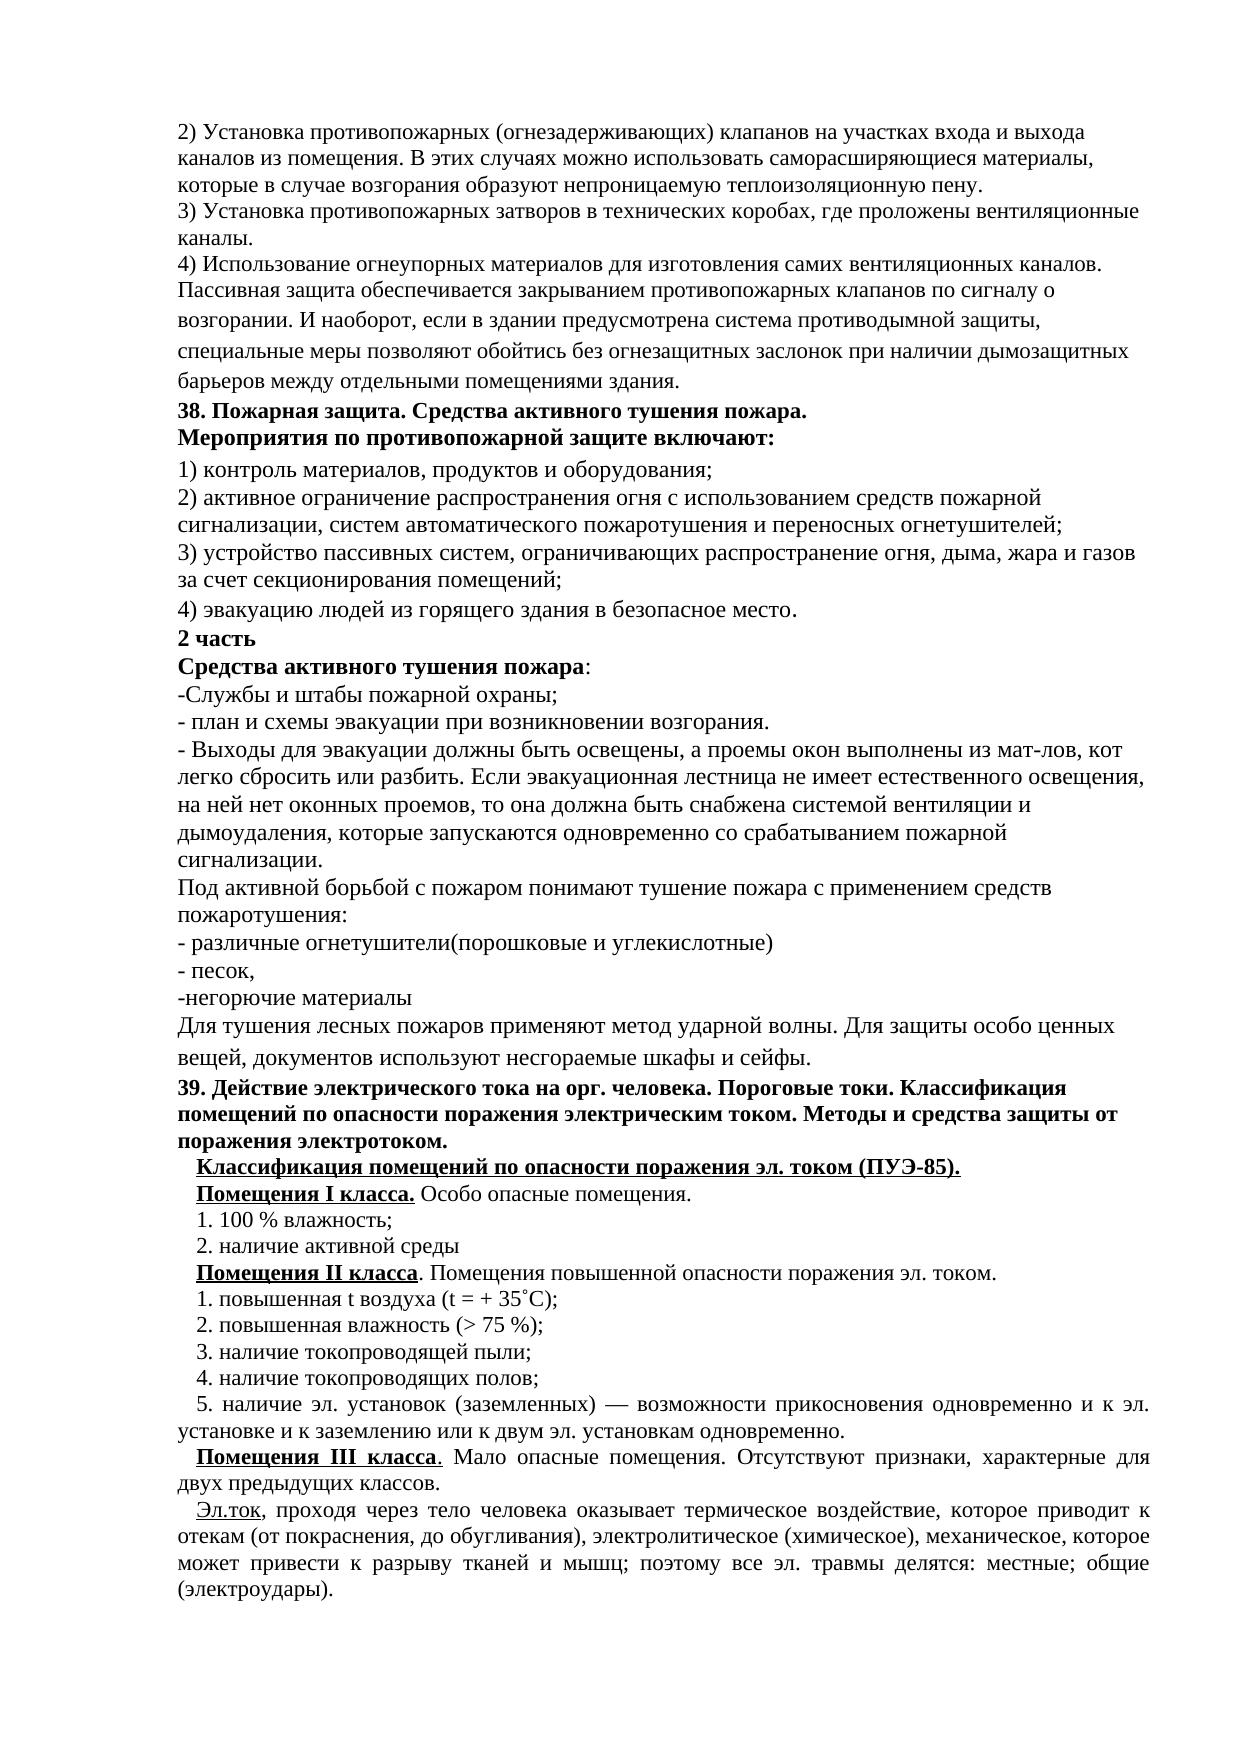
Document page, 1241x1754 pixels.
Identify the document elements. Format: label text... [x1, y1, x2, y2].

text -Службы и штабы пожарной охраны; [177, 679, 1152, 707]
text 2) Установка противопожарных (огнезадерживающих) клапанов на участках входа и выхода каналов из помещения. В этих случаях можно использовать саморасширяющиеся материалы, которые в случае возгорания образуют непроницаемую теплоизоляционную пену. [177, 118, 1152, 197]
text Для тушения лесных пожаров применяют метод ударной волны. Для защиты особо ценных вещей, документов используют несгораемые шкафы и сейфы. [177, 1011, 1152, 1070]
text Помещения I класса. Особо опасные помещения. [177, 1179, 1152, 1206]
text 4. наличие токопроводящих полов; [177, 1364, 1152, 1390]
text 3) Установка противопожарных затворов в технических коробах, где проложены вентиляционные каналы. [177, 197, 1152, 250]
text - различные огнетушители(порошковые и углекислотные) [177, 928, 1152, 956]
text 3) устройство пассивных систем, ограничивающих распространение огня, дыма, жара и газов за счет секционирования помещений; [177, 538, 1152, 593]
text 1. 100 % влажность; [177, 1206, 1152, 1232]
text Классификация помещений по опасности поражения эл. током (ПУЭ-85). [177, 1153, 1152, 1179]
text 5. наличие эл. установок (заземленных) — возможности прикосновения одновременно и к эл. установке и к заземлению или к двум эл. установкам одновременно. [177, 1390, 1152, 1443]
text 39. Действие электрического тока на орг. человека. Пороговые токи. Классификация помещений по опасности поражения электрическим током. Методы и средства защиты от поражения электротоком. [177, 1074, 1152, 1153]
text 4) Использование огнеупорных материалов для изготовления самих вентиляционных каналов. [177, 250, 1152, 276]
text 1) контроль материалов, продуктов и оборудования; [177, 455, 1152, 483]
text 2. наличие активной среды [177, 1232, 1152, 1259]
text 1. повышенная t воздуха (t = + 35˚С); [177, 1285, 1152, 1311]
text 38. Пожарная защита. Средства активного тушения пожара. [177, 397, 1152, 423]
text - Выходы для эвакуации должны быть освещены, а проемы окон выполнены из мат-лов, кот легко сбросить или разбить. Если эвакуационная лестница не имеет естественного освещения, на ней нет оконных проемов, то она должна быть снабжена системой вентиляции и дымоудаления, которые запускаются одновременно со срабатыванием пожарной сигнализации. [177, 735, 1152, 873]
text Под активной борьбой с пожаром понимают тушение пожара с применением средств пожаротушения: [177, 873, 1152, 928]
text 2) активное ограничение распространения огня с использованием средств пожарной сигнализации, систем автоматического пожаротушения и переносных огнетушителей; [177, 483, 1152, 538]
text 4) эвакуацию людей из горящего здания в безопасное место. [177, 593, 1152, 624]
text Средства активного тушения пожара: [177, 652, 1152, 679]
text -негорючие материалы [177, 983, 1152, 1011]
text Мероприятия по противопожарной защите включают: [177, 423, 1152, 451]
text Пассивная защита обеспечивается закрыванием противопожарных клапанов по сигналу о возгорании. И наоборот, если в здании предусмотрена система противодымной защиты, специальные меры позволяют обойтись без огнезащитных заслонок при наличии дымозащитных барьеров между отдельными помещениями здания. [177, 276, 1152, 393]
text - песок, [177, 956, 1152, 983]
text 3. наличие токопроводящей пыли; [177, 1338, 1152, 1364]
text 2 часть [177, 624, 1152, 652]
text - план и схемы эвакуации при возникновении возгорания. [177, 707, 1152, 735]
text 2. повышенная влажность (> 75 %); [177, 1311, 1152, 1338]
text Эл.ток, проходя через тело человека оказывает термическое воздействие, которое приводит к отекам (от покраснения, до обугливания), электролитическое (химическое), механическое, которое может привести к разрыву тканей и мышц; поэтому все эл. травмы делятся: местные; общие (электроудары). [177, 1496, 1152, 1601]
text Помещения III класса. Мало опасные помещения. Отсутствуют признаки, характерные для двух предыдущих классов. [177, 1443, 1152, 1496]
text Помещения II класса. Помещения повышенной опасности поражения эл. током. [177, 1259, 1152, 1285]
